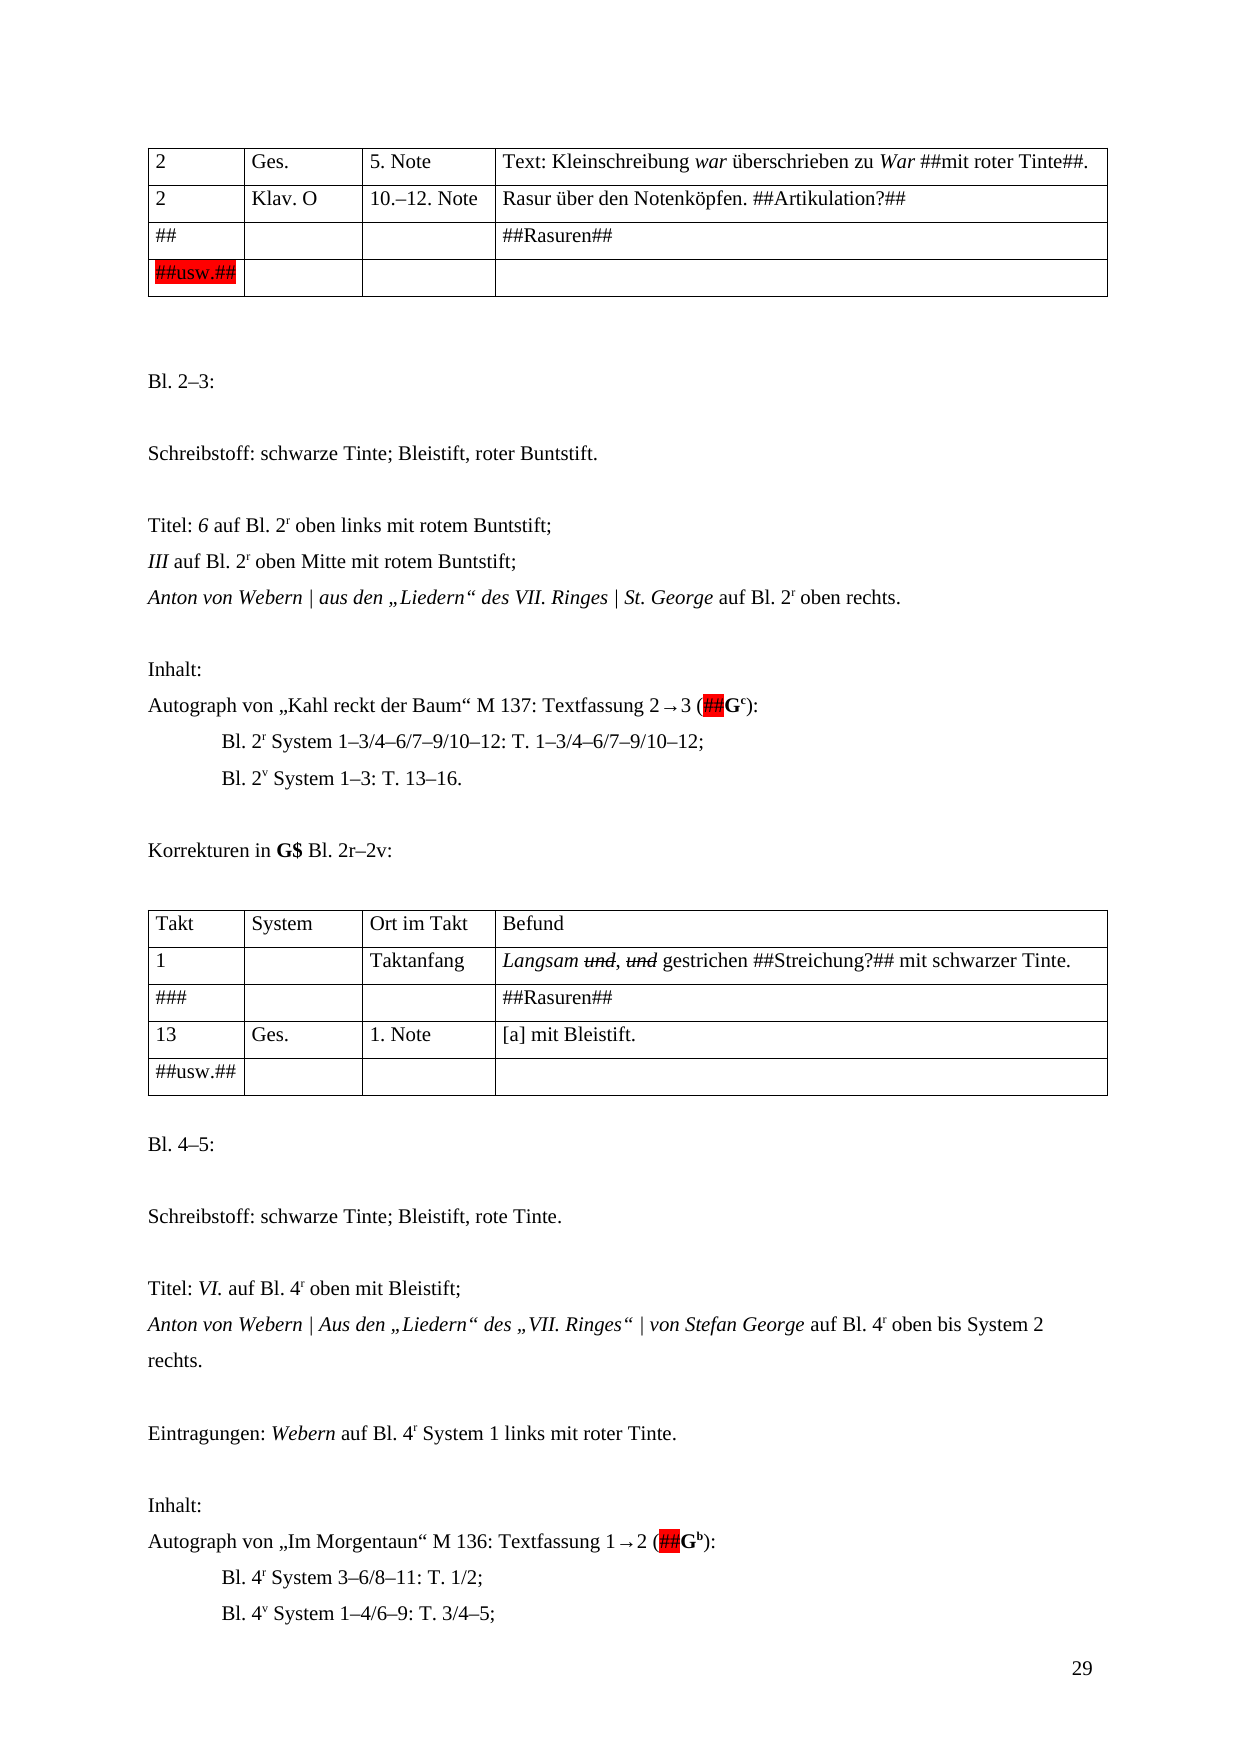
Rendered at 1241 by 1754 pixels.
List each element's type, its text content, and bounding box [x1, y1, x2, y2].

text Inhalt: [148, 657, 1093, 681]
table_cell 10.–12. Note [363, 186, 495, 222]
table_cell Text: Kleinschreibung war überschrieben zu War ##mit roter Tinte##. [496, 149, 1107, 185]
table_cell [496, 1059, 1107, 1095]
table_cell 1. Note [363, 1022, 495, 1058]
table_cell 2 [149, 149, 244, 185]
text Anton von Webern | aus den „Liedern“ des VII. Ringes | St. George auf Bl. 2r oben rechts. [148, 585, 1093, 609]
text Schreibstoff: schwarze Tinte; Bleistift, roter Buntstift. [148, 441, 1093, 465]
table_cell [245, 985, 362, 1021]
table_cell [496, 260, 1107, 296]
table_cell ##usw.## [149, 260, 244, 296]
text Titel: VI. auf Bl. 4r oben mit Bleistift; [148, 1276, 1093, 1300]
text Titel: 6 auf Bl. 2r oben links mit rotem Buntstift; [148, 513, 1093, 537]
table_cell [245, 260, 362, 296]
text Inhalt: [148, 1493, 1093, 1517]
table_cell Langsam und, und gestrichen ##Streichung?## mit schwarzer Tinte. [496, 948, 1107, 984]
table_cell ## [149, 223, 244, 259]
text III auf Bl. 2r oben Mitte mit rotem Buntstift; [148, 549, 1093, 573]
text Autograph von „Im Morgentaun“ M 136: Textfassung 1→2 (##Gb): [680, 1529, 1093, 1553]
text Bl. 4v System 1–4/6–9: T. 3/4–5; [148, 1601, 1093, 1625]
text Bl. 4r System 3–6/8–11: T. 1/2; [148, 1565, 1093, 1589]
table_cell 1 [149, 948, 244, 984]
table_cell [245, 948, 362, 984]
table_header System [245, 911, 362, 947]
text Korrekturen in G$ Bl. 2r–2v: [148, 838, 1093, 862]
table_cell [363, 223, 495, 259]
table_cell [a] mit Bleistift. [496, 1022, 1107, 1058]
table_cell 2 [149, 186, 244, 222]
table_cell [245, 223, 362, 259]
table_cell 5. Note [363, 149, 495, 185]
text Eintragungen: Webern auf Bl. 4r System 1 links mit roter Tinte. [148, 1421, 1093, 1444]
table_cell ##usw.## [149, 1059, 244, 1095]
table_cell Taktanfang [363, 948, 495, 984]
text Autograph von „Im Morgentaun“ M 136: Textfassung 1→2 (##Gb): [148, 1529, 659, 1553]
table_cell [363, 985, 495, 1021]
table_cell Rasur über den Notenköpfen. ##Artikulation?## [496, 186, 1107, 222]
text Bl. 2–3: [148, 369, 1093, 393]
table_cell Ges. [245, 149, 362, 185]
table_cell Klav. O [245, 186, 362, 222]
table_cell [363, 260, 495, 296]
table_cell Ges. [245, 1022, 362, 1058]
table_cell [363, 1059, 495, 1095]
table_cell ##Rasuren## [496, 223, 1107, 259]
text Bl. 4–5: [148, 1132, 1093, 1156]
table_header Takt [149, 911, 244, 947]
table_header Ort im Takt [363, 911, 495, 947]
table_cell ### [149, 985, 244, 1021]
text Schreibstoff: schwarze Tinte; Bleistift, rote Tinte. [148, 1204, 1093, 1228]
text Anton von Webern | Aus den „Liedern“ des „VII. Ringes“ | von Stefan George auf Bl. 4r oben bis System 2 rechts. [148, 1312, 1093, 1372]
table_header Befund [496, 911, 1107, 947]
table_cell [245, 1059, 362, 1095]
table_cell 13 [149, 1022, 244, 1058]
text Autograph von „Kahl reckt der Baum“ M 137: Textfassung 2→3 (##Gc): [148, 693, 1093, 717]
text Bl. 2v System 1–3: T. 13–16. [148, 766, 1093, 789]
text Bl. 2r System 1–3/4–6/7–9/10–12: T. 1–3/4–6/7–9/10–12; [148, 729, 1093, 753]
table_cell ##Rasuren## [496, 985, 1107, 1021]
